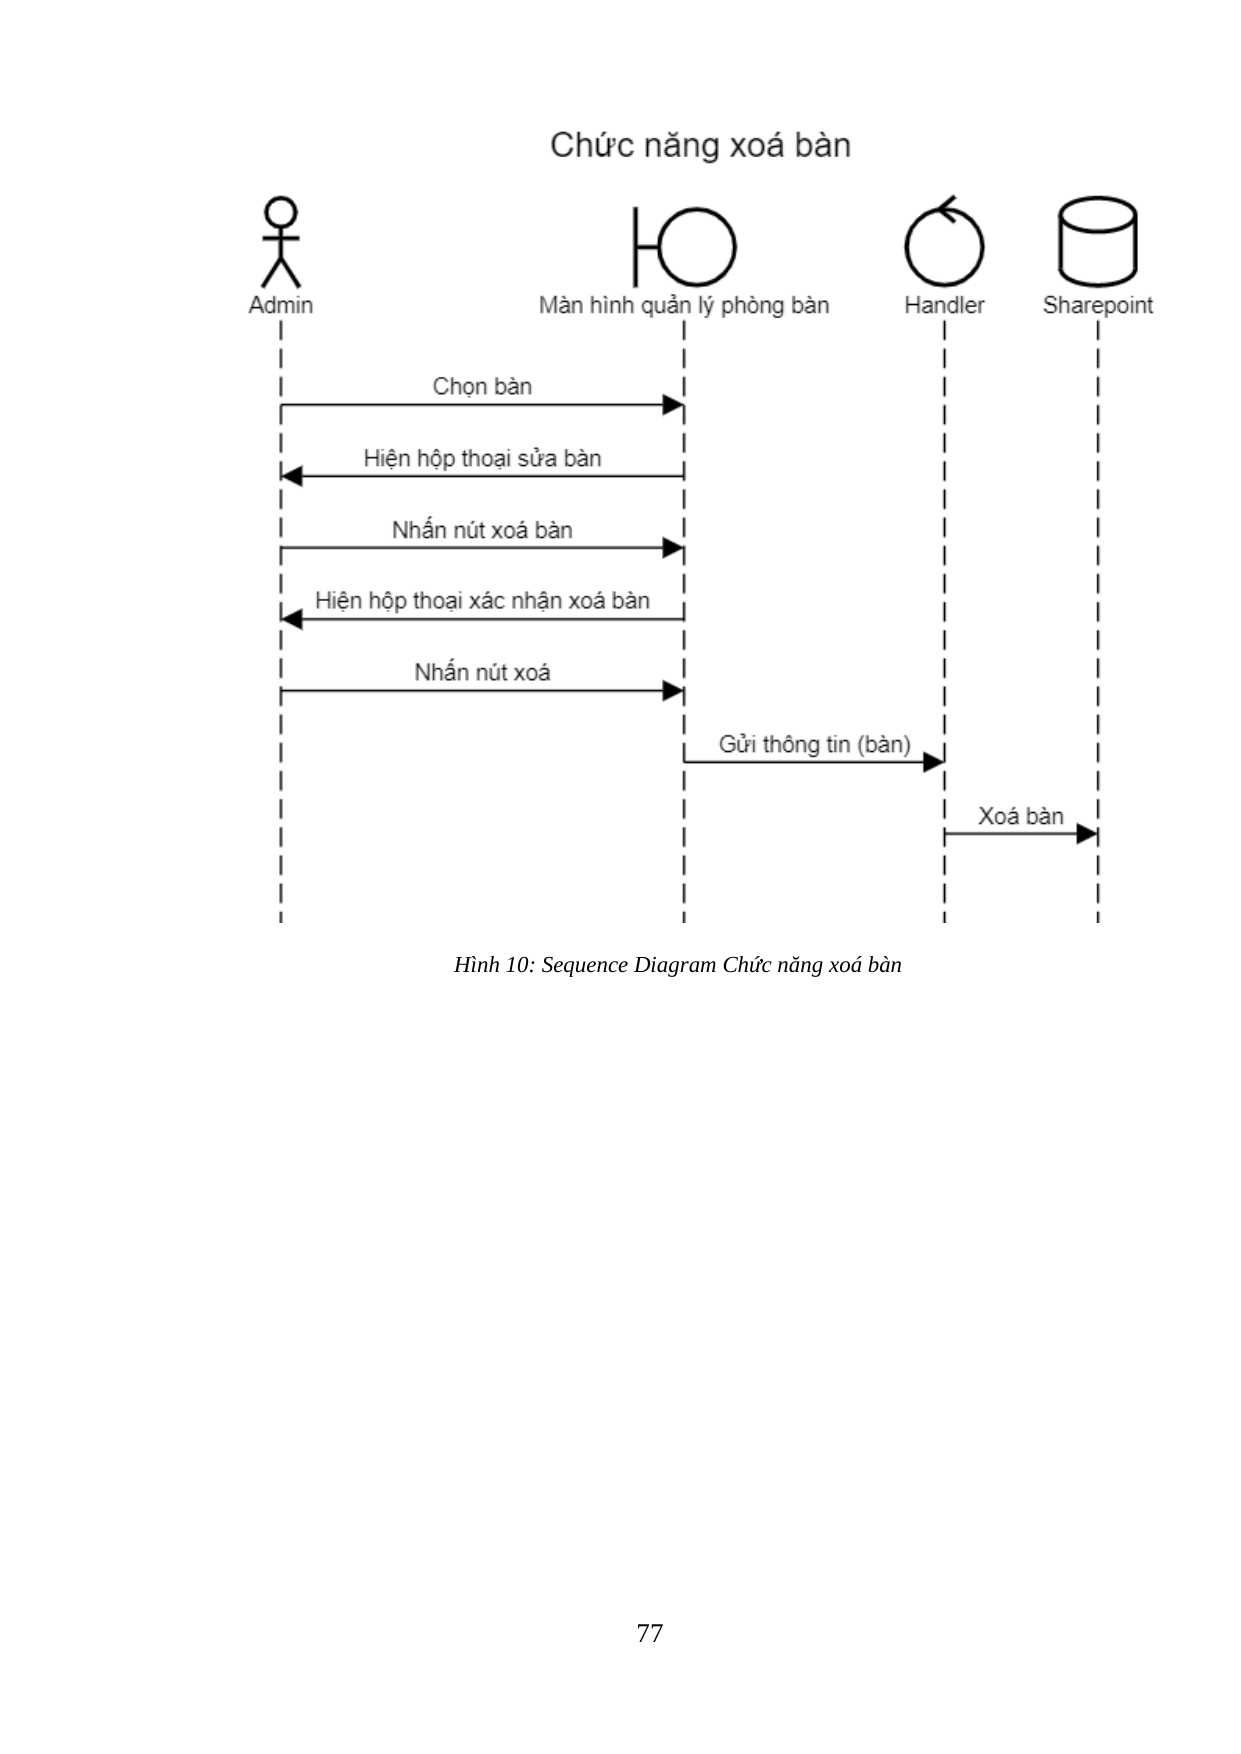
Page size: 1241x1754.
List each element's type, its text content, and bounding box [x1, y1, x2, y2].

picture [236, 118, 1166, 923]
